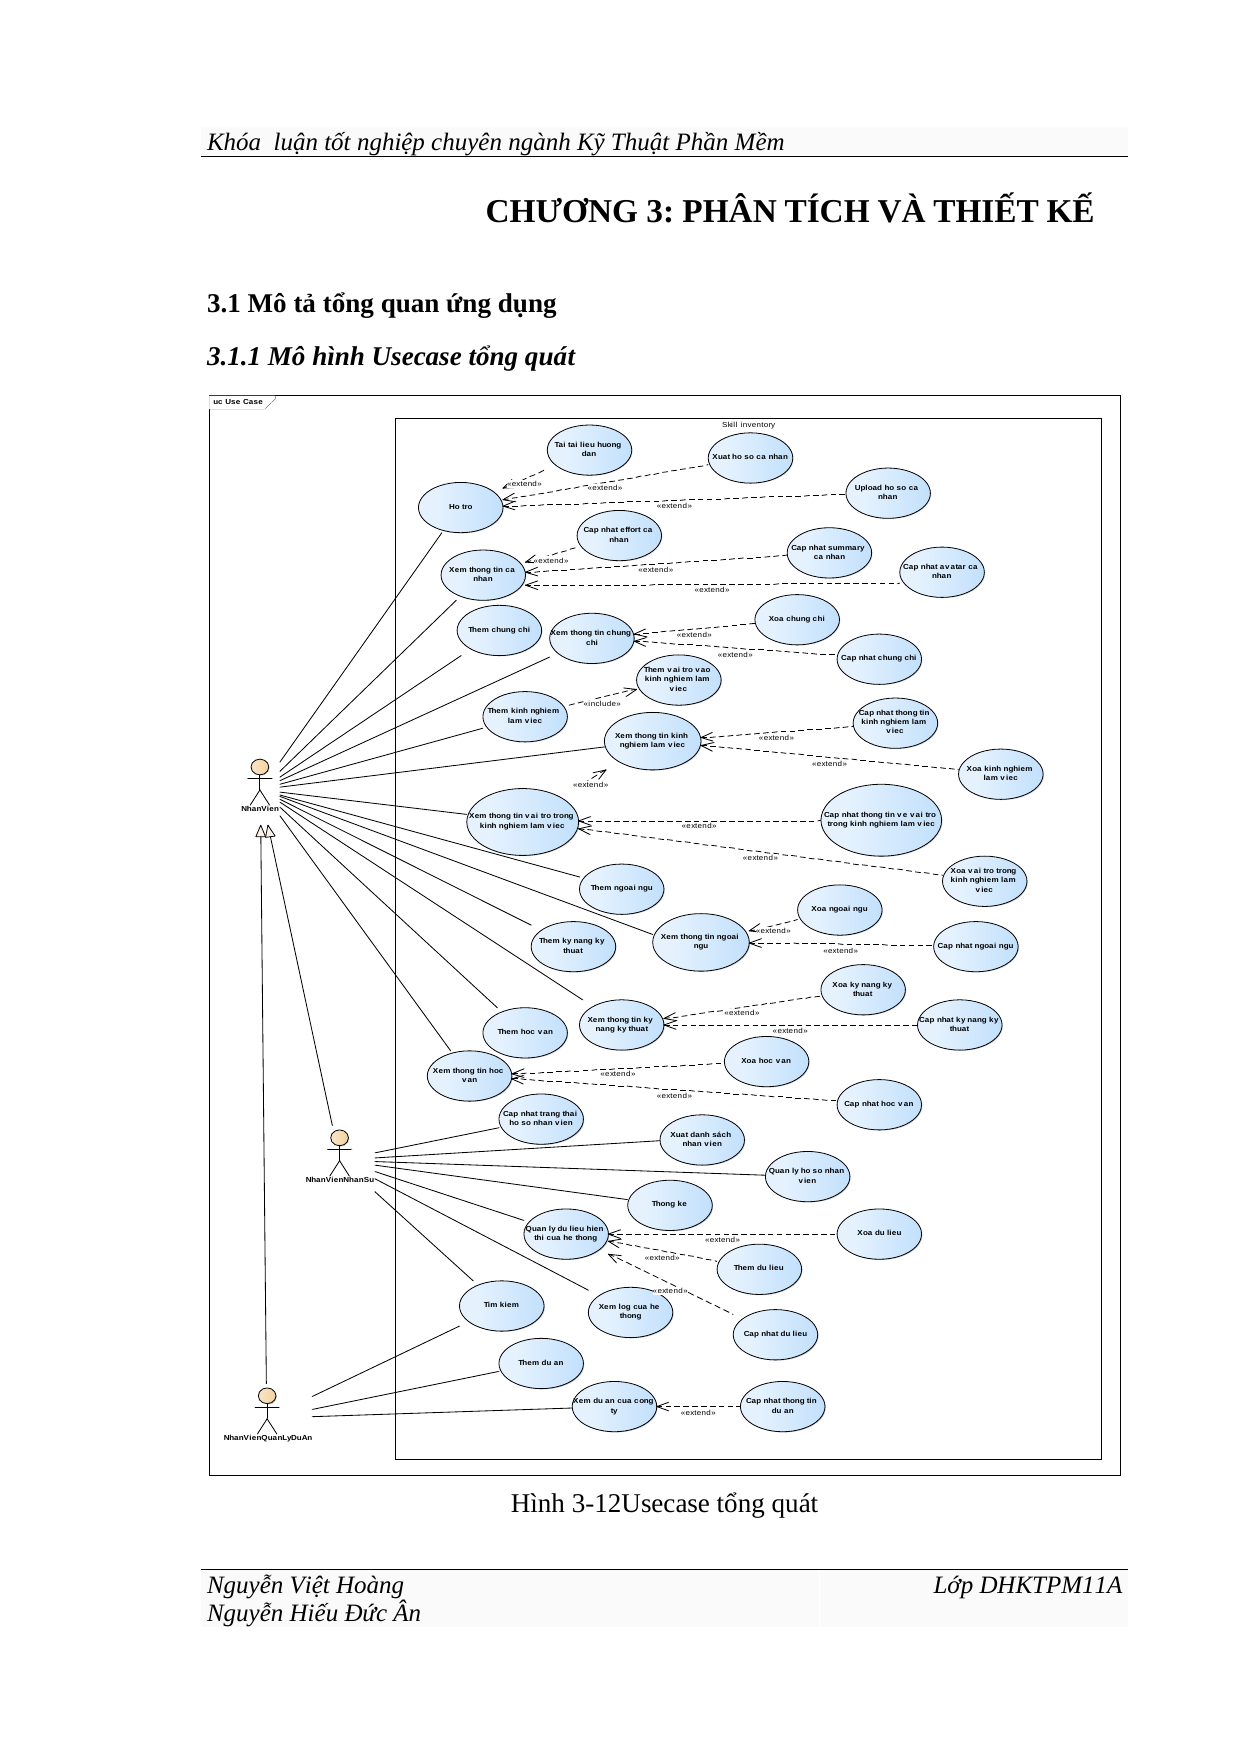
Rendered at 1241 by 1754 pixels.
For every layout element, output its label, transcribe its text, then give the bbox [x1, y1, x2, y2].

subtitle : PHÂN TÍCH VÀ THIẾT KẾ [458, 192, 1122, 230]
subtitle Mô tả tổng quan ứng dụng [207, 287, 1122, 319]
text Hình 3-1Usecase tổng quát [207, 1487, 1122, 1518]
subtitle Mô hình Usecase tổng quát [207, 340, 1122, 372]
